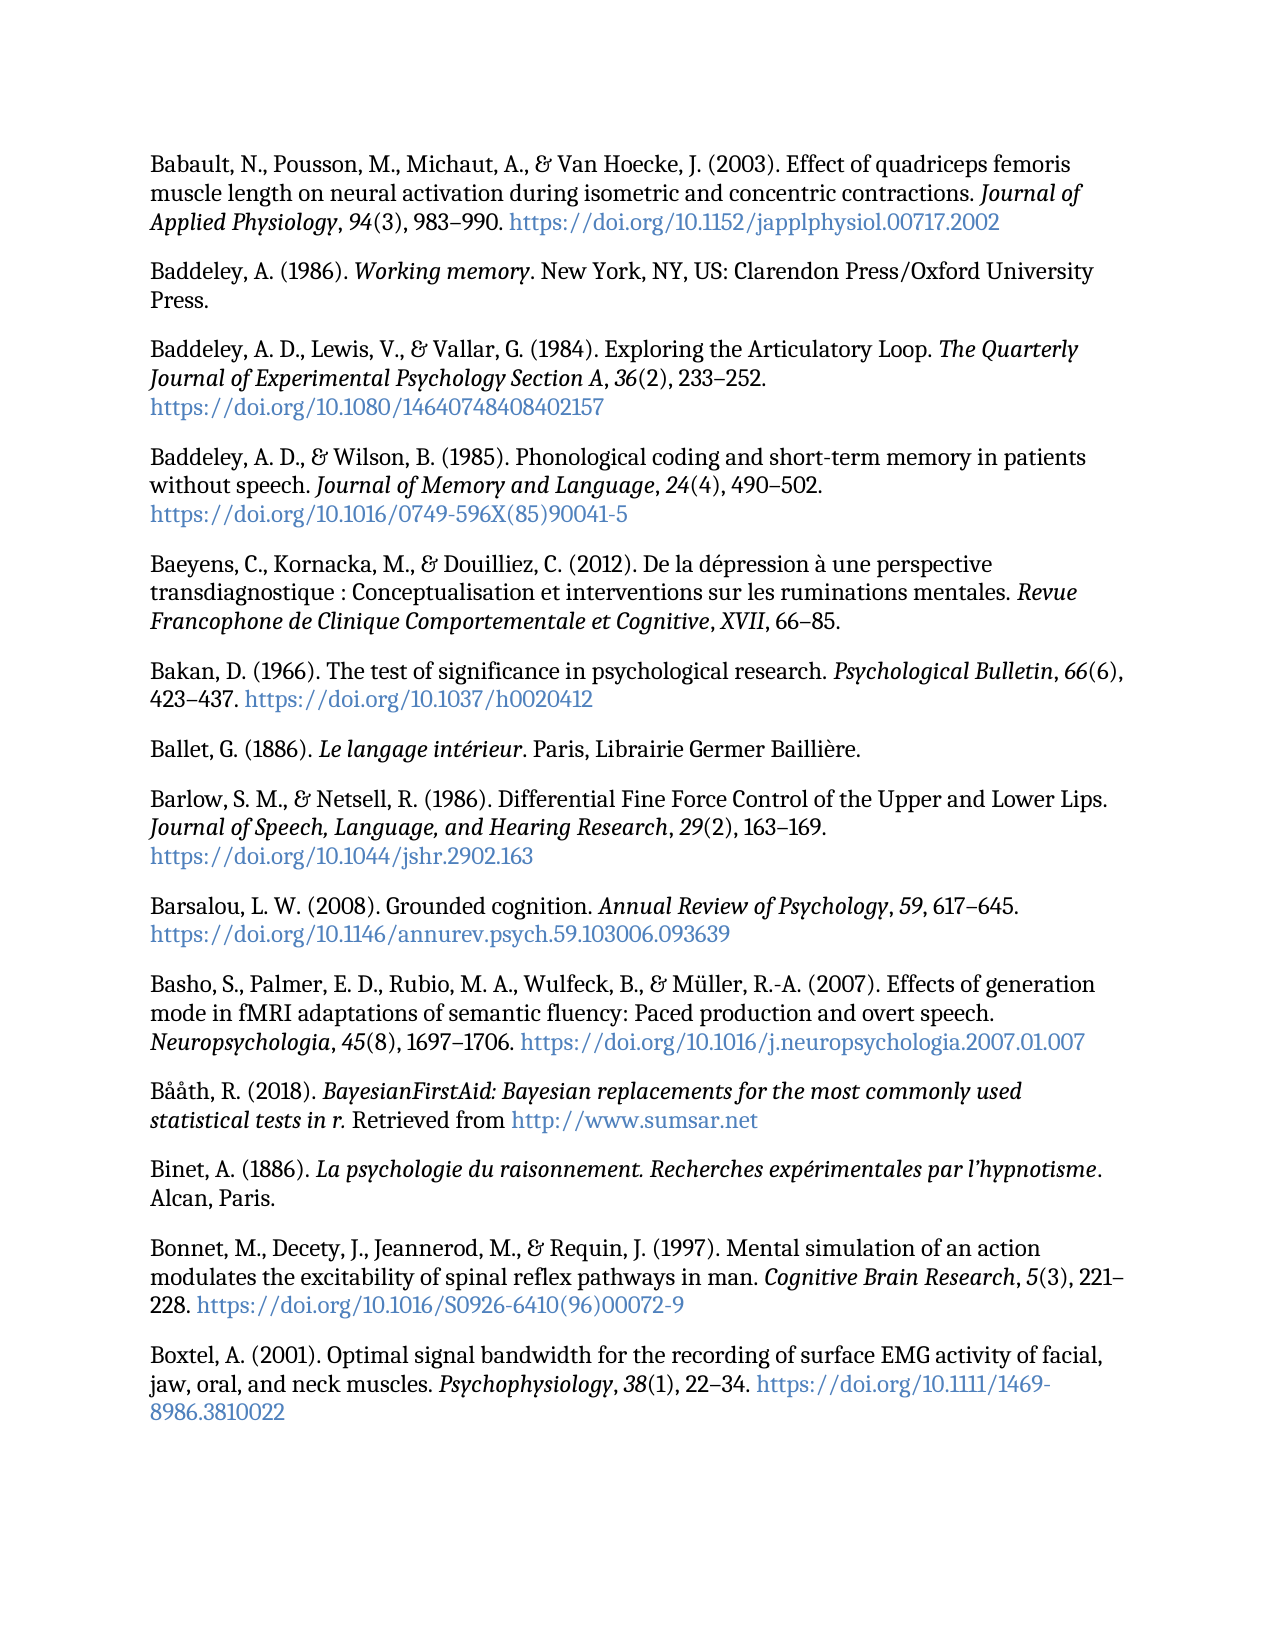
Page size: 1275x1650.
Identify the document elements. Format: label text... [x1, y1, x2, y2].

text Bakan, D. (1966). The test of significance in psychological research. Psychological Bulletin, 66(6), 423–437. https://doi.org/10.1037/h0020412 [150, 657, 1125, 714]
text Barsalou, L. W. (2008). Grounded cognition. Annual Review of Psychology, 59, 617–645. https://doi.org/10.1146/annurev.psych.59.103006.093639 [150, 892, 1125, 949]
text Binet, A. (1886). La psychologie du raisonnement. Recherches expérimentales par l’hypnotisme. Alcan, Paris. [150, 1155, 1125, 1213]
text Boxtel, A. (2001). Optimal signal bandwidth for the recording of surface EMG activity of facial, jaw, oral, and neck muscles. Psychophysiology, 38(1), 22–34. https://doi.org/10.1111/1469-8986.3810022 [150, 1341, 1125, 1427]
text Basho, S., Palmer, E. D., Rubio, M. A., Wulfeck, B., & Müller, R.-A. (2007). Effects of generation mode in fMRI adaptations of semantic fluency: Paced production and overt speech. Neuropsychologia, 45(8), 1697–1706. https://doi.org/10.1016/j.neuropsychologia.2007.01.007 [150, 970, 1125, 1056]
text Baddeley, A. D., Lewis, V., & Vallar, G. (1984). Exploring the Articulatory Loop. The Quarterly Journal of Experimental Psychology Section A, 36(2), 233–252. https://doi.org/10.1080/14640748408402157 [150, 335, 1125, 422]
text Bonnet, M., Decety, J., Jeannerod, M., & Requin, J. (1997). Mental simulation of an action modulates the excitability of spinal reflex pathways in man. Cognitive Brain Research, 5(3), 221–228. https://doi.org/10.1016/S0926-6410(96)00072-9 [150, 1234, 1125, 1320]
text Bååth, R. (2018). BayesianFirstAid: Bayesian replacements for the most commonly used statistical tests in r. Retrieved from http://www.sumsar.net [150, 1077, 1125, 1134]
text Baddeley, A. D., & Wilson, B. (1985). Phonological coding and short-term memory in patients without speech. Journal of Memory and Language, 24(4), 490–502. https://doi.org/10.1016/0749-596X(85)90041-5 [150, 442, 1125, 529]
text Ballet, G. (1886). Le langage intérieur. Paris, Librairie Germer Baillière. [150, 735, 1125, 764]
text Barlow, S. M., & Netsell, R. (1986). Differential Fine Force Control of the Upper and Lower Lips. Journal of Speech, Language, and Hearing Research, 29(2), 163–169. https://doi.org/10.1044/jshr.2902.163 [150, 784, 1125, 871]
text Baddeley, A. (1986). Working memory. New York, NY, US: Clarendon Press/Oxford University Press. [150, 257, 1125, 314]
text Baeyens, C., Kornacka, M., & Douilliez, C. (2012). De la dépression à une perspective transdiagnostique : Conceptualisation et interventions sur les ruminations mentales. Revue Francophone de Clinique Comportementale et Cognitive, XVII, 66–85. [150, 549, 1125, 636]
text Babault, N., Pousson, M., Michaut, A., & Van Hoecke, J. (2003). Effect of quadriceps femoris muscle length on neural activation during isometric and concentric contractions. Journal of Applied Physiology, 94(3), 983–990. https://doi.org/10.1152/japplphysiol.00717.2002 [150, 150, 1125, 236]
